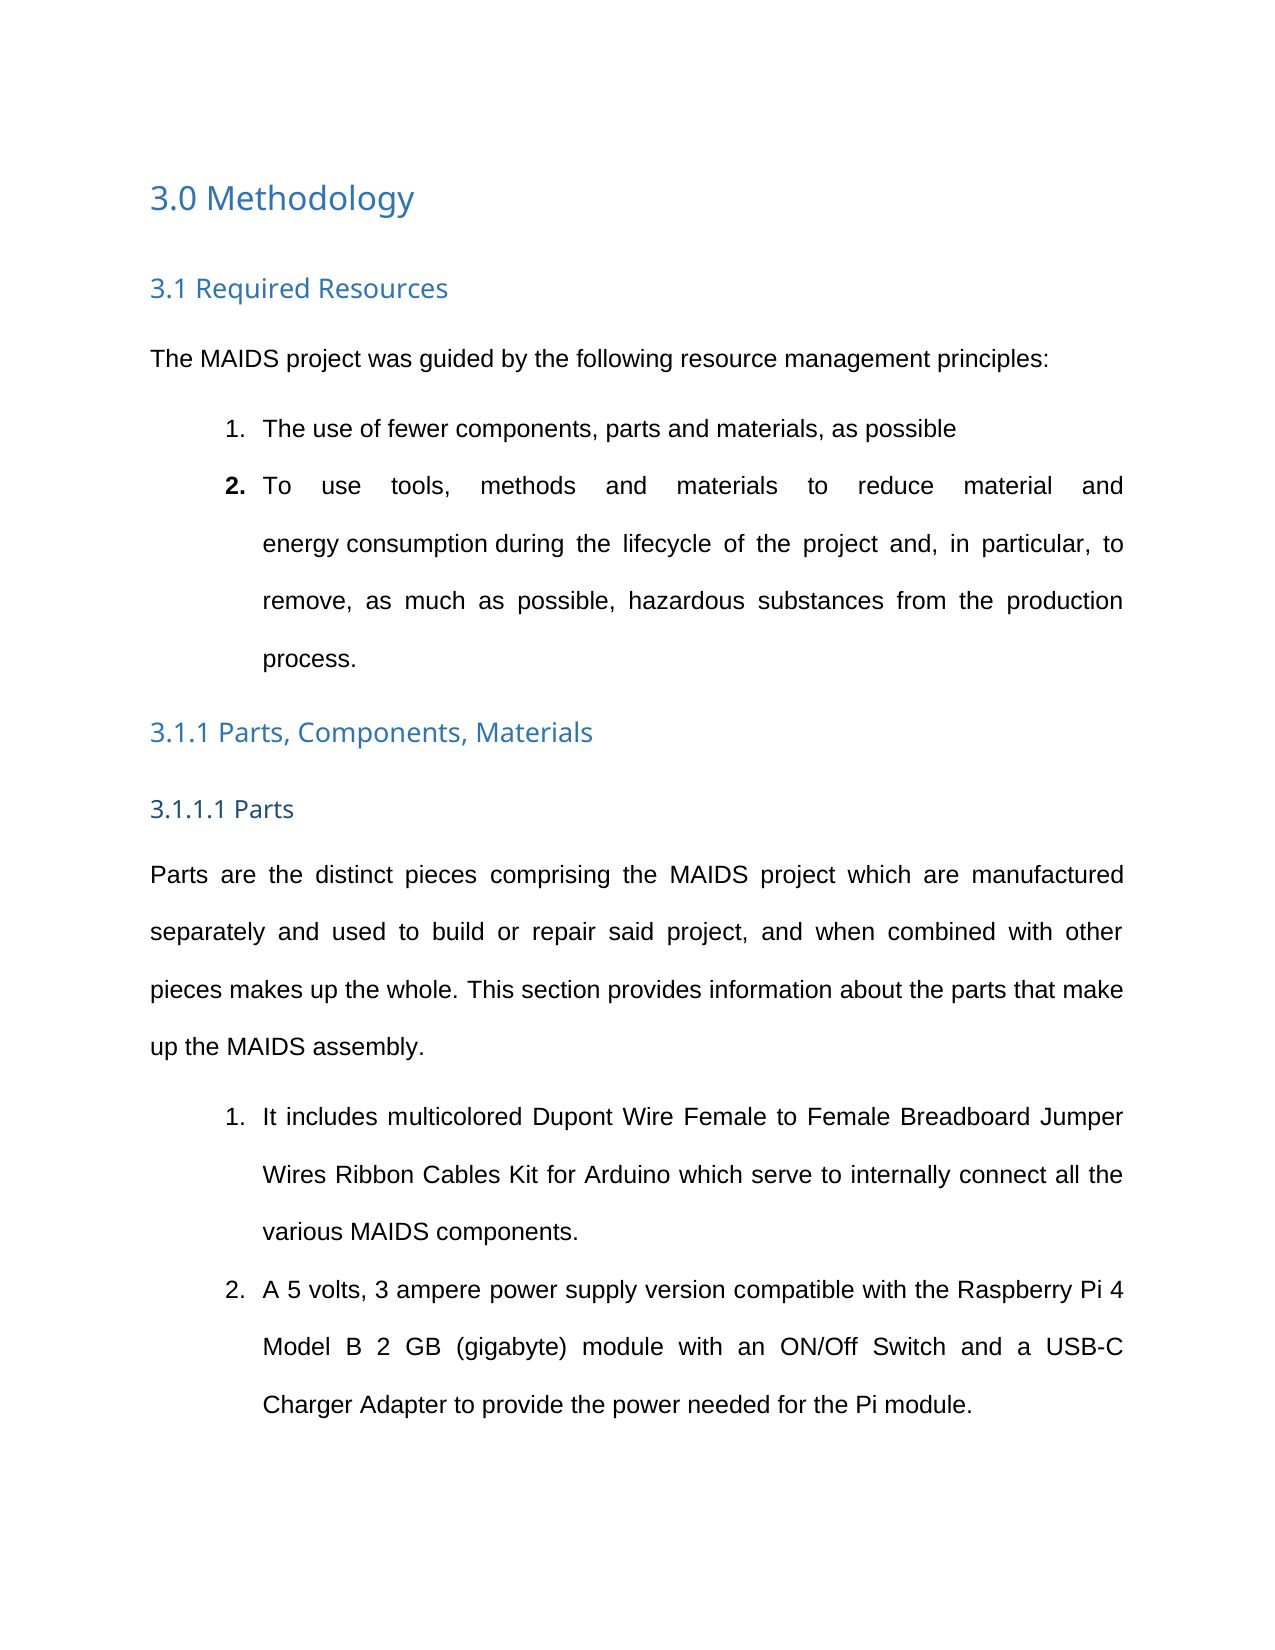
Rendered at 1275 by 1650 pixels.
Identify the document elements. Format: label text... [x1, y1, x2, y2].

list The use of fewer components, parts and materials, as possible [225, 414, 1125, 442]
text 3.1 Required Resources [150, 270, 1125, 307]
text 3.0 Methodology [150, 175, 1125, 220]
list To use tools, methods and materials to reduce material and energy consumption during the lifecycle of the project and, in particular, to remove, as much as possible, hazardous substances from the production process. [225, 471, 1125, 672]
list A 5 volts, 3 ampere power supply version compatible with the Raspberry Pi 4 Model B 2 GB (gigabyte) module with an ON/Off Switch and a USB-C Charger Adapter to provide the power needed for the Pi module. [225, 1275, 1125, 1418]
text 3.1.1 Parts, Components, Materials [150, 714, 1125, 751]
list It includes multicolored Dupont Wire Female to Female Breadboard Jumper Wires Ribbon Cables Kit for Arduino which serve to internally connect all the various MAIDS components. [225, 1102, 1125, 1246]
text The MAIDS project was guided by the following resource management principles: [150, 344, 1125, 372]
text 3.1.1.1 Parts [150, 792, 1125, 826]
text Parts are the distinct pieces comprising the MAIDS project which are manufactured separately and used to build or repair said project, and when combined with other pieces makes up the whole. This section provides information about the parts that make up the MAIDS assembly. [150, 860, 1125, 1061]
